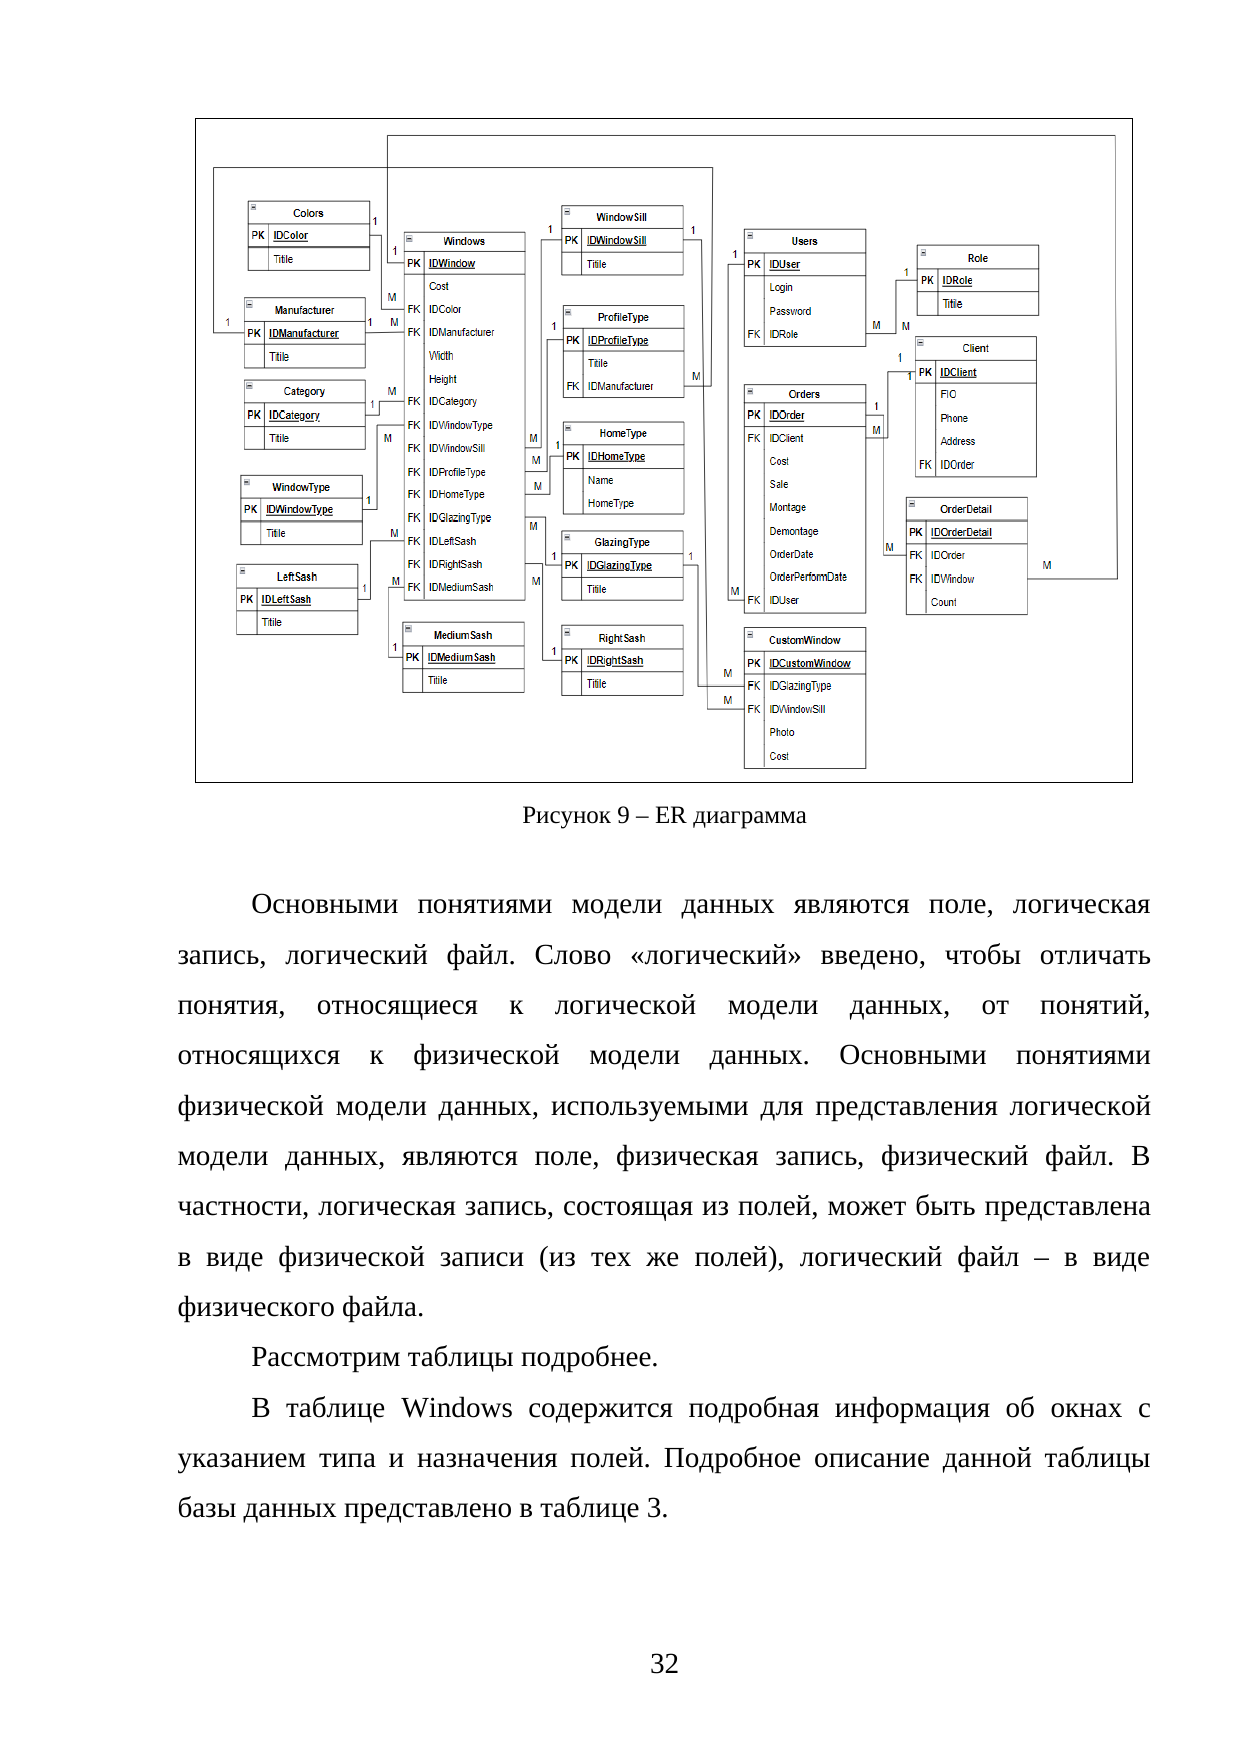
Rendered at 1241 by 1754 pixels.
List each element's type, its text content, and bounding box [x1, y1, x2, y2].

picture [196, 119, 1132, 782]
text Рассмотрим таблицы подробнее. [177, 1339, 1152, 1373]
text Рисунок 9 – ER диаграмма [177, 800, 1152, 829]
text В таблице Windows содержится подробная информация об окнах с указанием типа и назначения полей. Подробное описание данной таблицы базы данных представлено в таблице 3. [177, 1390, 1152, 1524]
text Основными понятиями модели данных являются поле, логическая запись, логический файл. Слово «логический» введено, чтобы отличать понятия, относящиеся к логической модели данных, от понятий, относящихся к физической модели данных. Основными понятиями физической модели данных, используемыми для представления логической модели данных, являются поле, физическая запись, физический файл. В частности, логическая запись, состоящая из полей, может быть представлена в виде физической записи (из тех же полей), логический файл – в виде физического файла. [177, 887, 1152, 1323]
